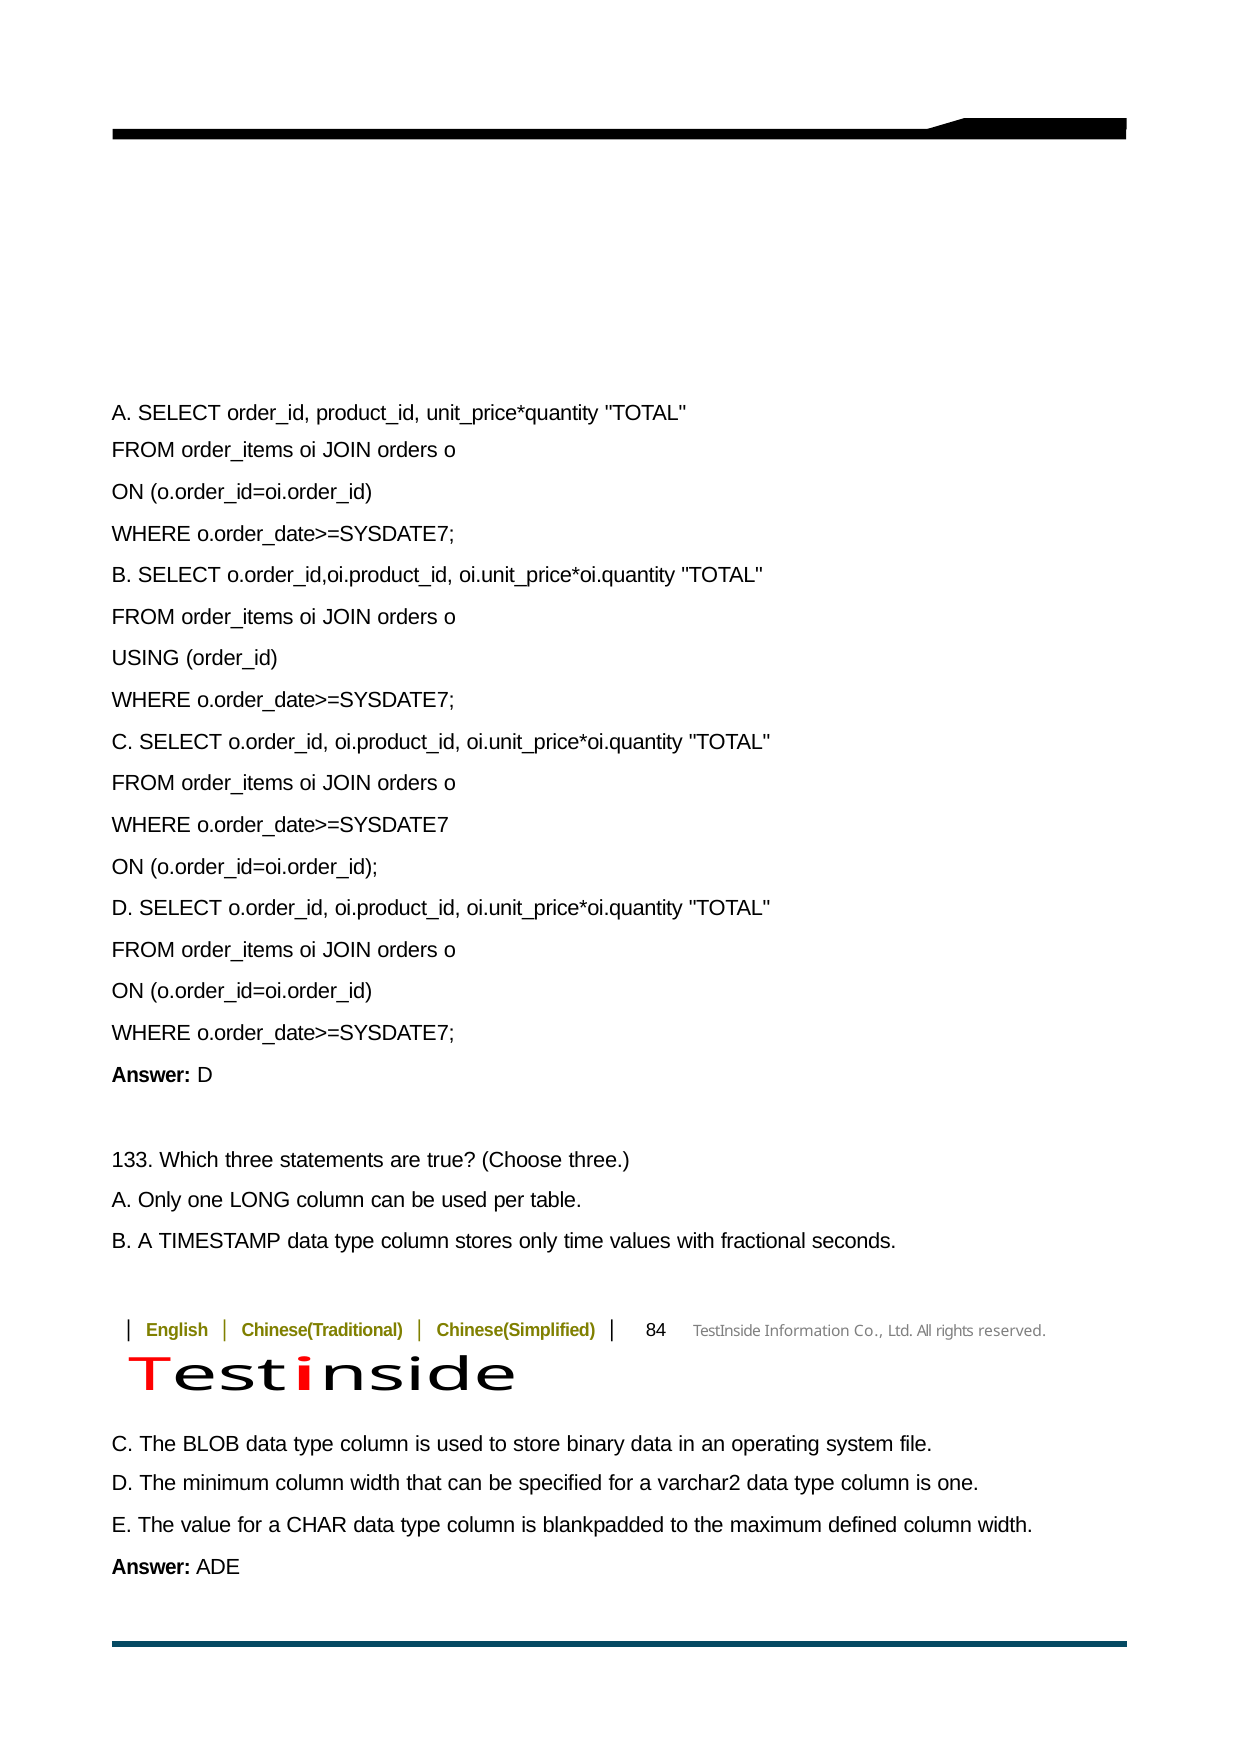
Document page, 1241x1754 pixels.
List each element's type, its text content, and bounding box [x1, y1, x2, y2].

text Test inside [111, 1344, 1172, 1402]
text ON (o.order_id=oi.order_id); [111, 841, 1172, 882]
text WHERE o.order_date>=SYSDATE­7; [111, 674, 1172, 716]
text ON (o.order_id=oi.order_id) [111, 965, 1172, 1007]
text B. SELECT o.order_id,oi.product_id, oi.unit_price*oi.quantity "TOTAL" [111, 549, 1172, 591]
text E. The value for a CHAR data type column is blank­padded to the maximum defined column width. [111, 1499, 1172, 1541]
text | English | Chinese(Traditional) | Chinese(Simplified) | ­ 84 ­ TestInside Information Co., Ltd. All rights reserved. [111, 1307, 1172, 1344]
text A. Only one LONG column can be used per table. [111, 1174, 1172, 1215]
text WHERE o.order_date>=SYSDATE­7 [111, 799, 1172, 841]
text D. SELECT o.order_id, oi.product_id, oi.unit_price*oi.quantity "TOTAL" [111, 882, 1172, 924]
text USING (order_id) [111, 633, 1172, 674]
text B. A TIMESTAMP data type column stores only time values with fractional seconds. [111, 1215, 1172, 1257]
text WHERE o.order_date>=SYSDATE­7; [111, 1007, 1172, 1049]
text D. The minimum column width that can be specified for a varchar2 data type column is one. [111, 1458, 1172, 1499]
text A. SELECT order_id, product_id, unit_price*quantity "TOTAL" [111, 404, 1172, 424]
text ON (o.order_id=oi.order_id) [111, 466, 1172, 508]
text Answer: ADE [111, 1541, 1172, 1583]
text Answer: D [111, 1049, 1172, 1090]
text FROM order_items oi JOIN orders o [111, 758, 1172, 799]
text C. The BLOB data type column is used to store binary data in an operating system file. [111, 1427, 1172, 1458]
text FROM order_items oi JOIN orders o [111, 591, 1172, 633]
text FROM order_items oi JOIN orders o [111, 924, 1172, 965]
text C. SELECT o.order_id, oi.product_id, oi.unit_price*oi.quantity "TOTAL" [111, 716, 1172, 758]
text WHERE o.order_date>=SYSDATE­7; [111, 508, 1172, 549]
text 133. Which three statements are true? (Choose three.) [111, 1140, 1172, 1174]
text FROM order_items oi JOIN orders o [111, 424, 1172, 466]
